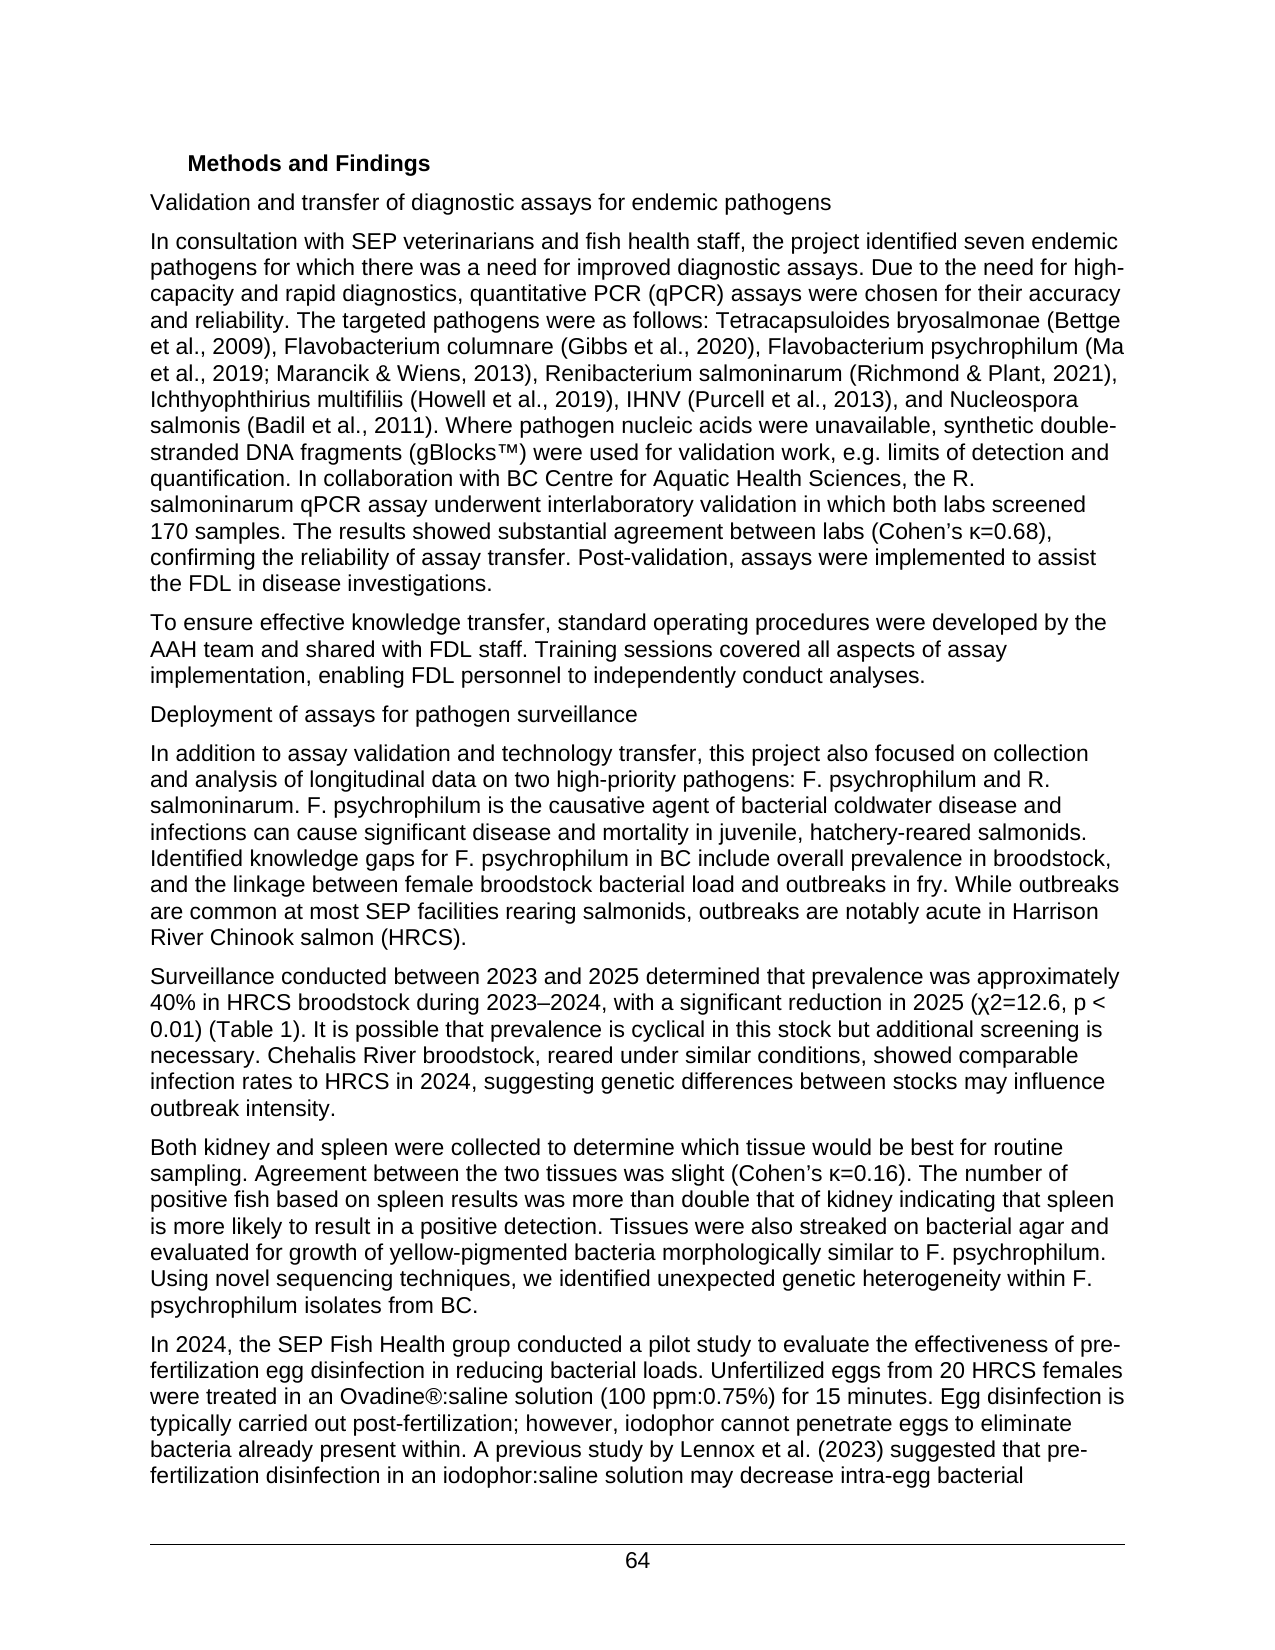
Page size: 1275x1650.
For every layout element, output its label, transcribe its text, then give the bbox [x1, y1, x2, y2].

text In addition to assay validation and technology transfer, this project also focused on collection and analysis of longitudinal data on two high-priority pathogens: F. psychrophilum and R. salmoninarum. F. psychrophilum is the causative agent of bacterial coldwater disease and infections can cause significant disease and mortality in juvenile, hatchery-reared salmonids. Identified knowledge gaps for F. psychrophilum in BC include overall prevalence in broodstock, and the linkage between female broodstock bacterial load and outbreaks in fry. While outbreaks are common at most SEP facilities rearing salmonids, outbreaks are notably acute in Harrison River Chinook salmon (HRCS). [150, 739, 1125, 950]
text Deployment of assays for pathogen surveillance [150, 701, 1125, 727]
text In consultation with SEP veterinarians and fish health staff, the project identified seven endemic pathogens for which there was a need for improved diagnostic assays. Due to the need for high-capacity and rapid diagnostics, quantitative PCR (qPCR) assays were chosen for their accuracy and reliability. The targeted pathogens were as follows: Tetracapsuloides bryosalmonae (Bettge et al., 2009), Flavobacterium columnare (Gibbs et al., 2020), Flavobacterium psychrophilum (Ma et al., 2019; Marancik & Wiens, 2013), Renibacterium salmoninarum (Richmond & Plant, 2021), Ichthyophthirius multifiliis (Howell et al., 2019), IHNV (Purcell et al., 2013), and Nucleospora salmonis (Badil et al., 2011). Where pathogen nucleic acids were unavailable, synthetic double-stranded DNA fragments (gBlocks™) were used for validation work, e.g. limits of detection and quantification. In collaboration with BC Centre for Aquatic Health Sciences, the R. salmoninarum qPCR assay underwent interlaboratory validation in which both labs screened 170 samples. The results showed substantial agreement between labs (Cohen’s κ=0.68), confirming the reliability of assay transfer. Post-validation, assays were implemented to assist the FDL in disease investigations. [150, 228, 1125, 597]
text Validation and transfer of diagnostic assays for endemic pathogens [150, 189, 1125, 215]
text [150, 1331, 1125, 1489]
text Surveillance conducted between 2023 and 2025 determined that prevalence was approximately 40% in HRCS broodstock during 2023–2024, with a significant reduction in 2025 (χ2=12.6, p < 0.01) (Table 1). It is possible that prevalence is cyclical in this stock but additional screening is necessary. Chehalis River broodstock, reared under similar conditions, showed comparable infection rates to HRCS in 2024, suggesting genetic differences between stocks may influence outbreak intensity. [150, 963, 1125, 1121]
text Both kidney and spleen were collected to determine which tissue would be best for routine sampling. Agreement between the two tissues was slight (Cohen’s κ=0.16). The number of positive fish based on spleen results was more than double that of kidney indicating that spleen is more likely to result in a positive detection. Tissues were also streaked on bacterial agar and evaluated for growth of yellow-pigmented bacteria morphologically similar to F. psychrophilum. Using novel sequencing techniques, we identified unexpected genetic heterogeneity within F. psychrophilum isolates from BC. [150, 1133, 1125, 1318]
subtitle Methods and Findings [187, 150, 1125, 176]
text To ensure effective knowledge transfer, standard operating procedures were developed by the AAH team and shared with FDL staff. Training sessions covered all aspects of assay implementation, enabling FDL personnel to independently conduct analyses. [150, 609, 1125, 688]
